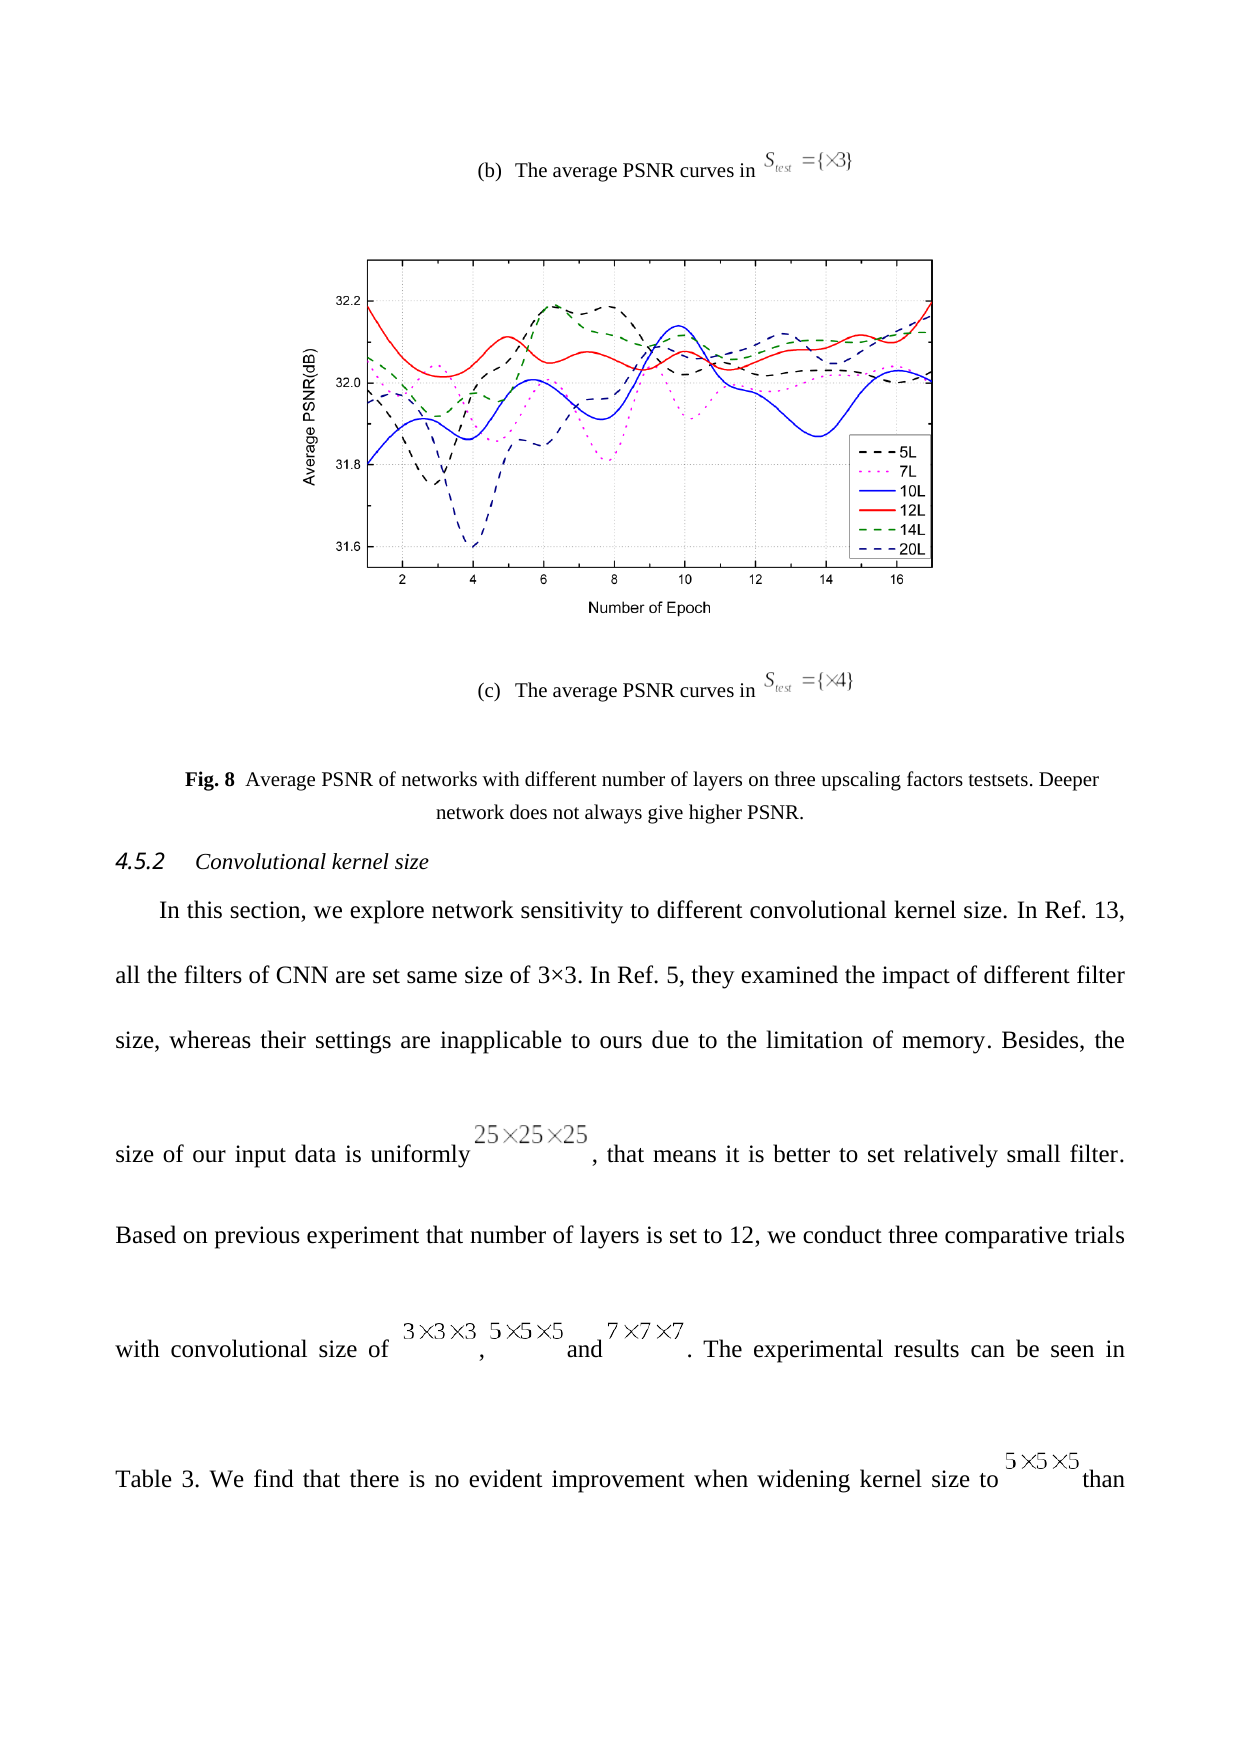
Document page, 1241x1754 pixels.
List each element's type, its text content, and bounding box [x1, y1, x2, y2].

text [115, 893, 1125, 1511]
list The average PSNR curves in [115, 666, 1125, 731]
list Convolutional kernel size [115, 844, 1125, 877]
picture [219, 210, 1047, 638]
list The average PSNR curves in [115, 146, 1125, 211]
text Fig. 8 Average PSNR of networks with different number of layers on three upscaling factors testsets. Deeper network does not always give higher PSNR. [115, 763, 1125, 828]
